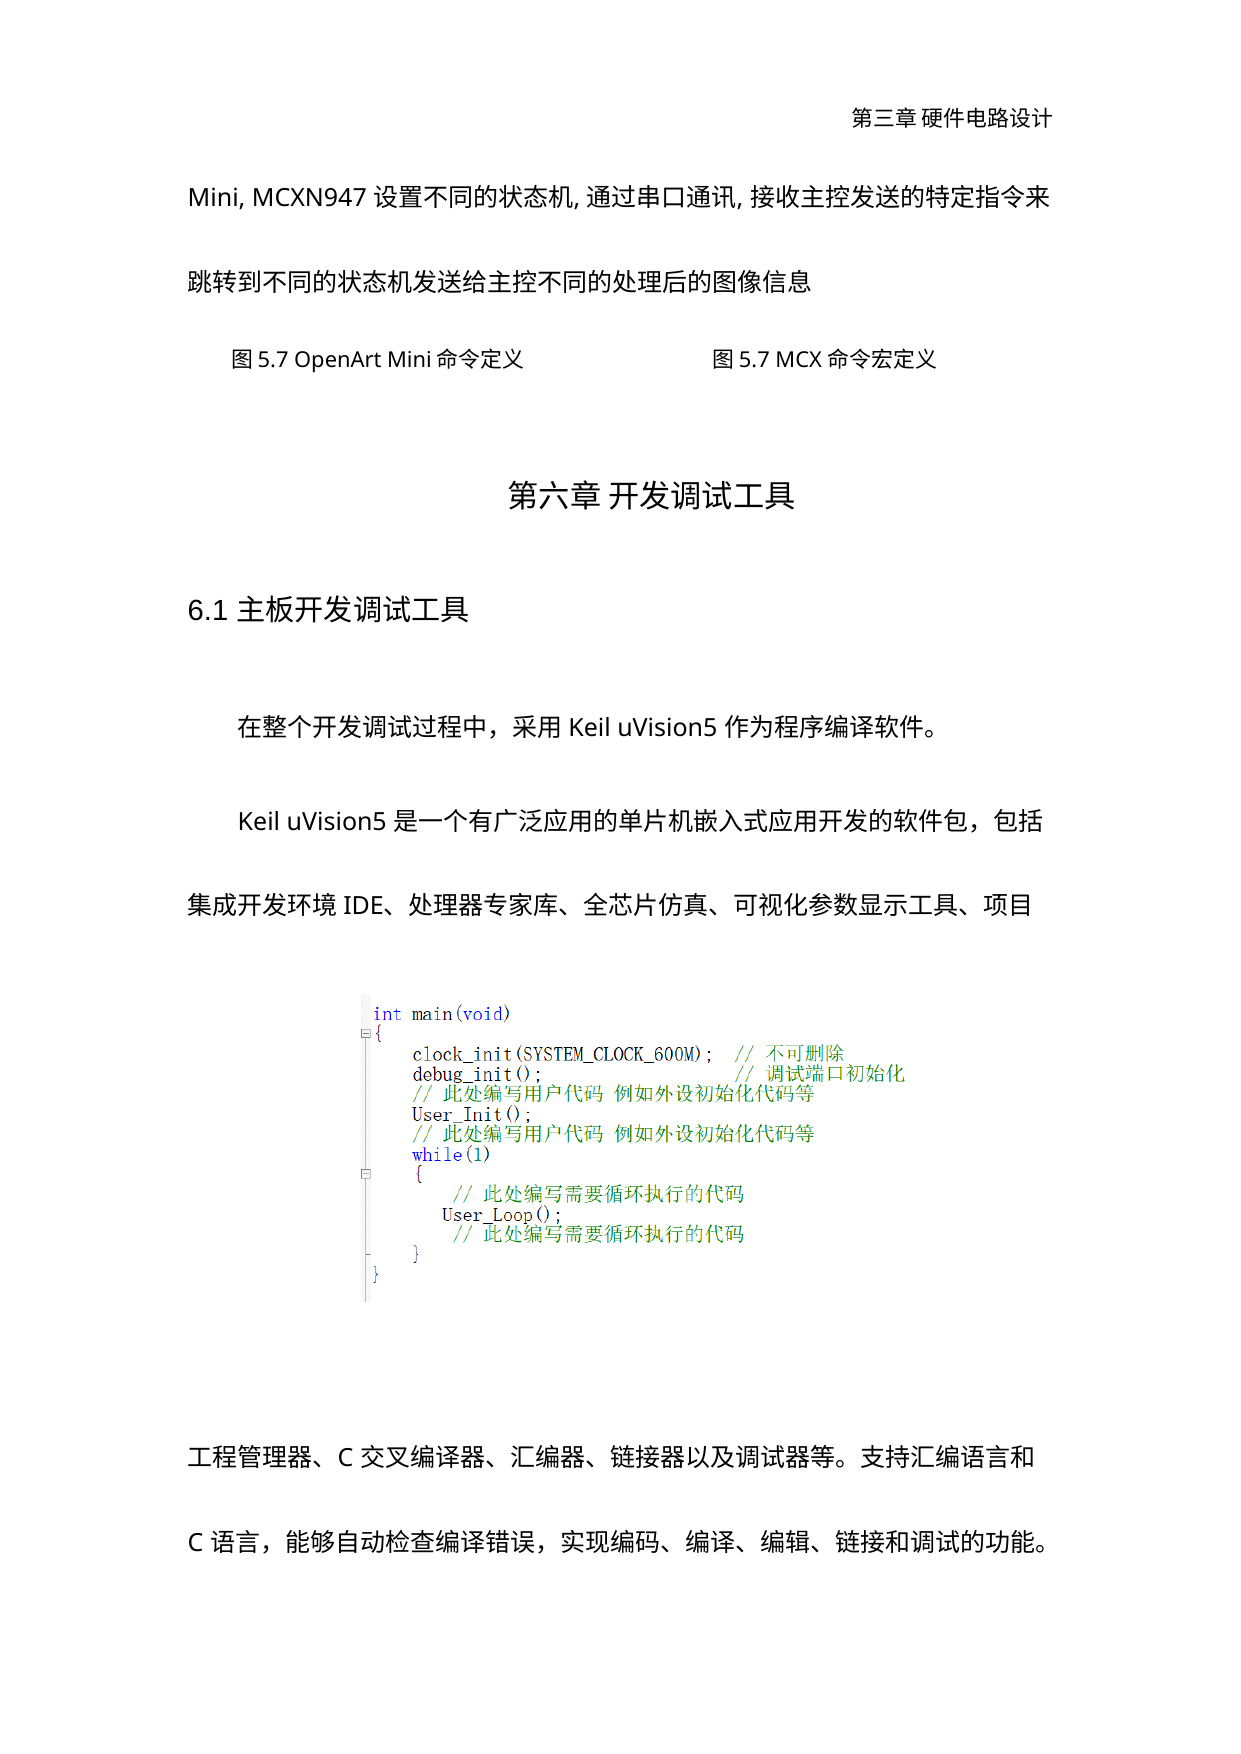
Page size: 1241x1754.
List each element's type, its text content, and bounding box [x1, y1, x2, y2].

text 在整个开发调试过程中，采用 Keil uVision5 作为程序编译软件。 [187, 691, 1053, 759]
picture [360, 994, 987, 1302]
subtitle 第六章 开发调试工具 [187, 459, 1053, 527]
subtitle 6.1 主板开发调试工具 [187, 574, 1053, 642]
text 图5.7 OpenArt Mini命令定义 图5.7 MCX 命令宏定义 [187, 341, 1053, 375]
text 为了保证主控RT1064接收到需要的数据，则需要从机摄像头OpenART Mini, MCXN947 设置不同的状态机, 通过串口通讯, 接收主控发送的特定指令来跳转到不同的状态机发送给主控不同的处理后的图像信息 [187, 162, 1053, 315]
